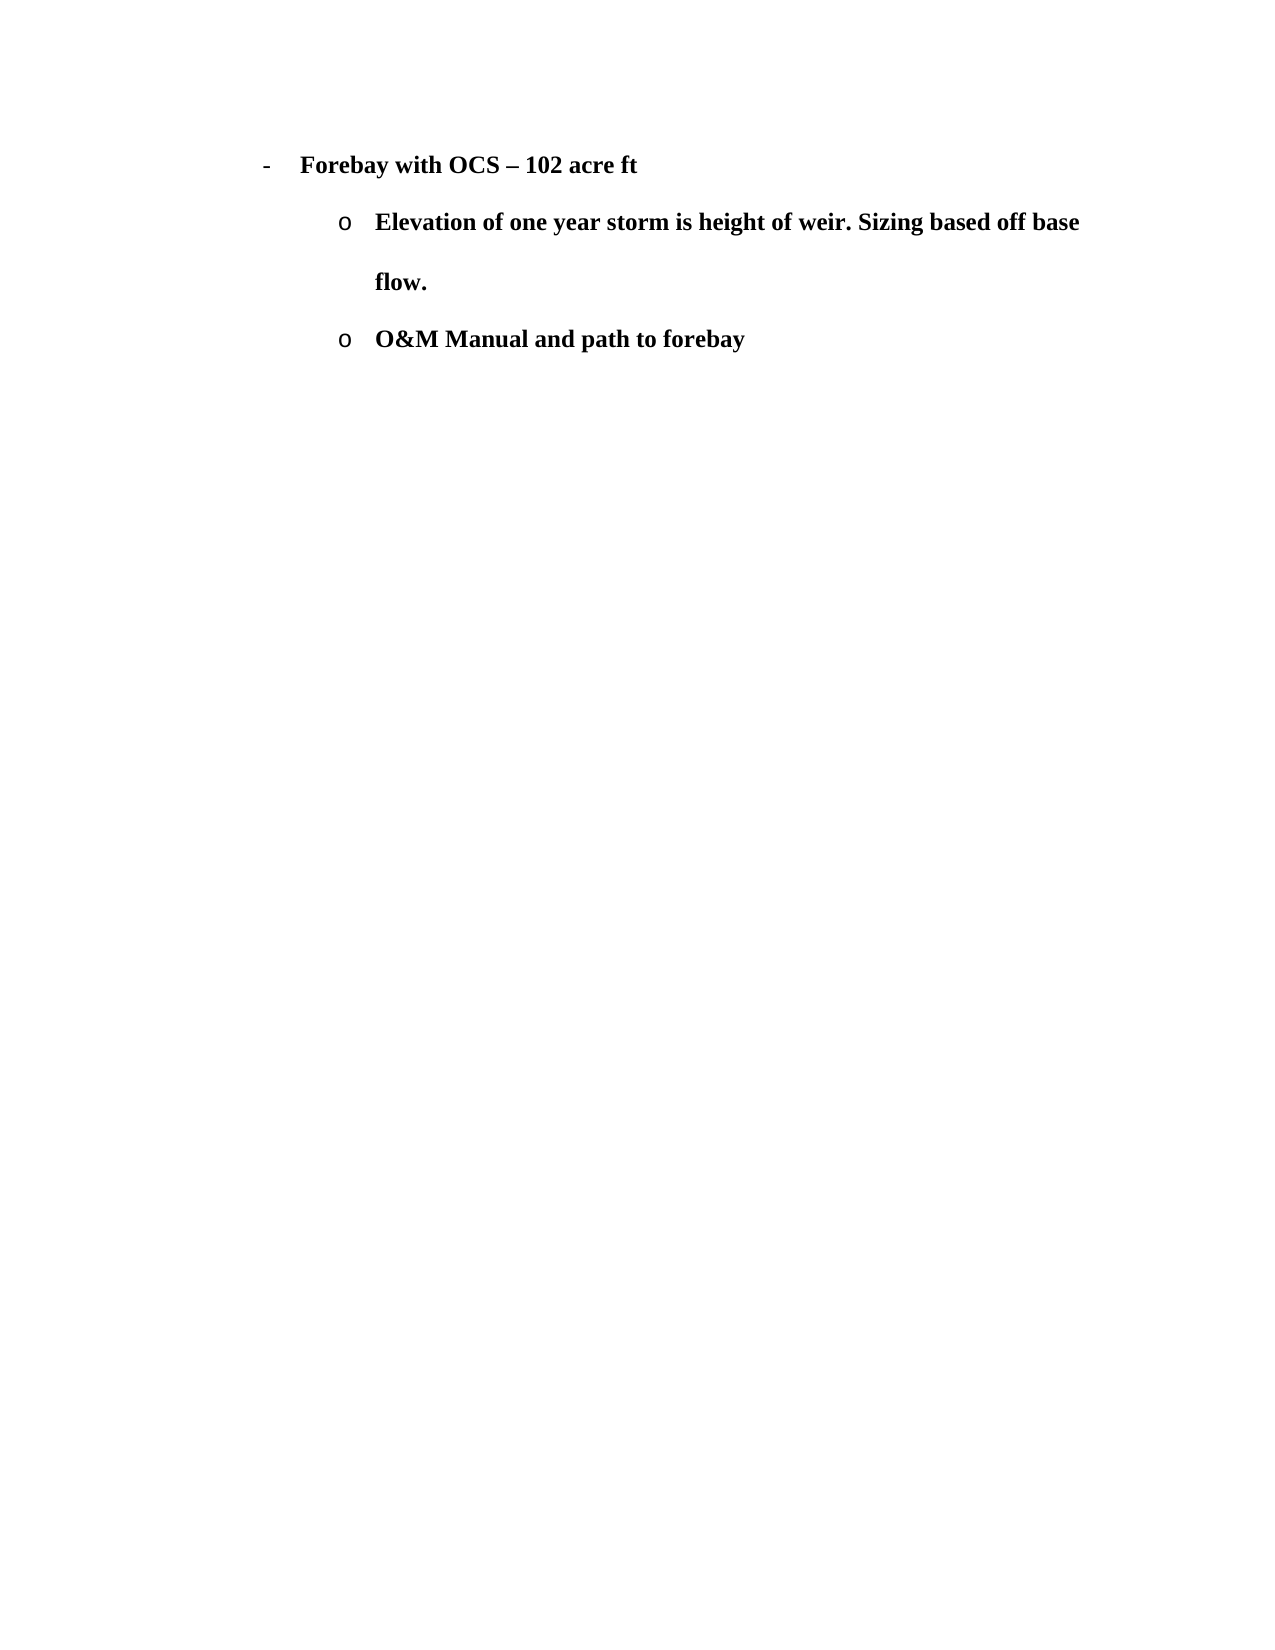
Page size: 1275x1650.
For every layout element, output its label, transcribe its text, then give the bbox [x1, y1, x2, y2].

list Forebay with OCS – 102 acre ft [262, 150, 1125, 179]
list Elevation of one year storm is height of weir. Sizing based off base flow. [337, 207, 1125, 296]
list O&M Manual and path to forebay [337, 324, 1125, 355]
